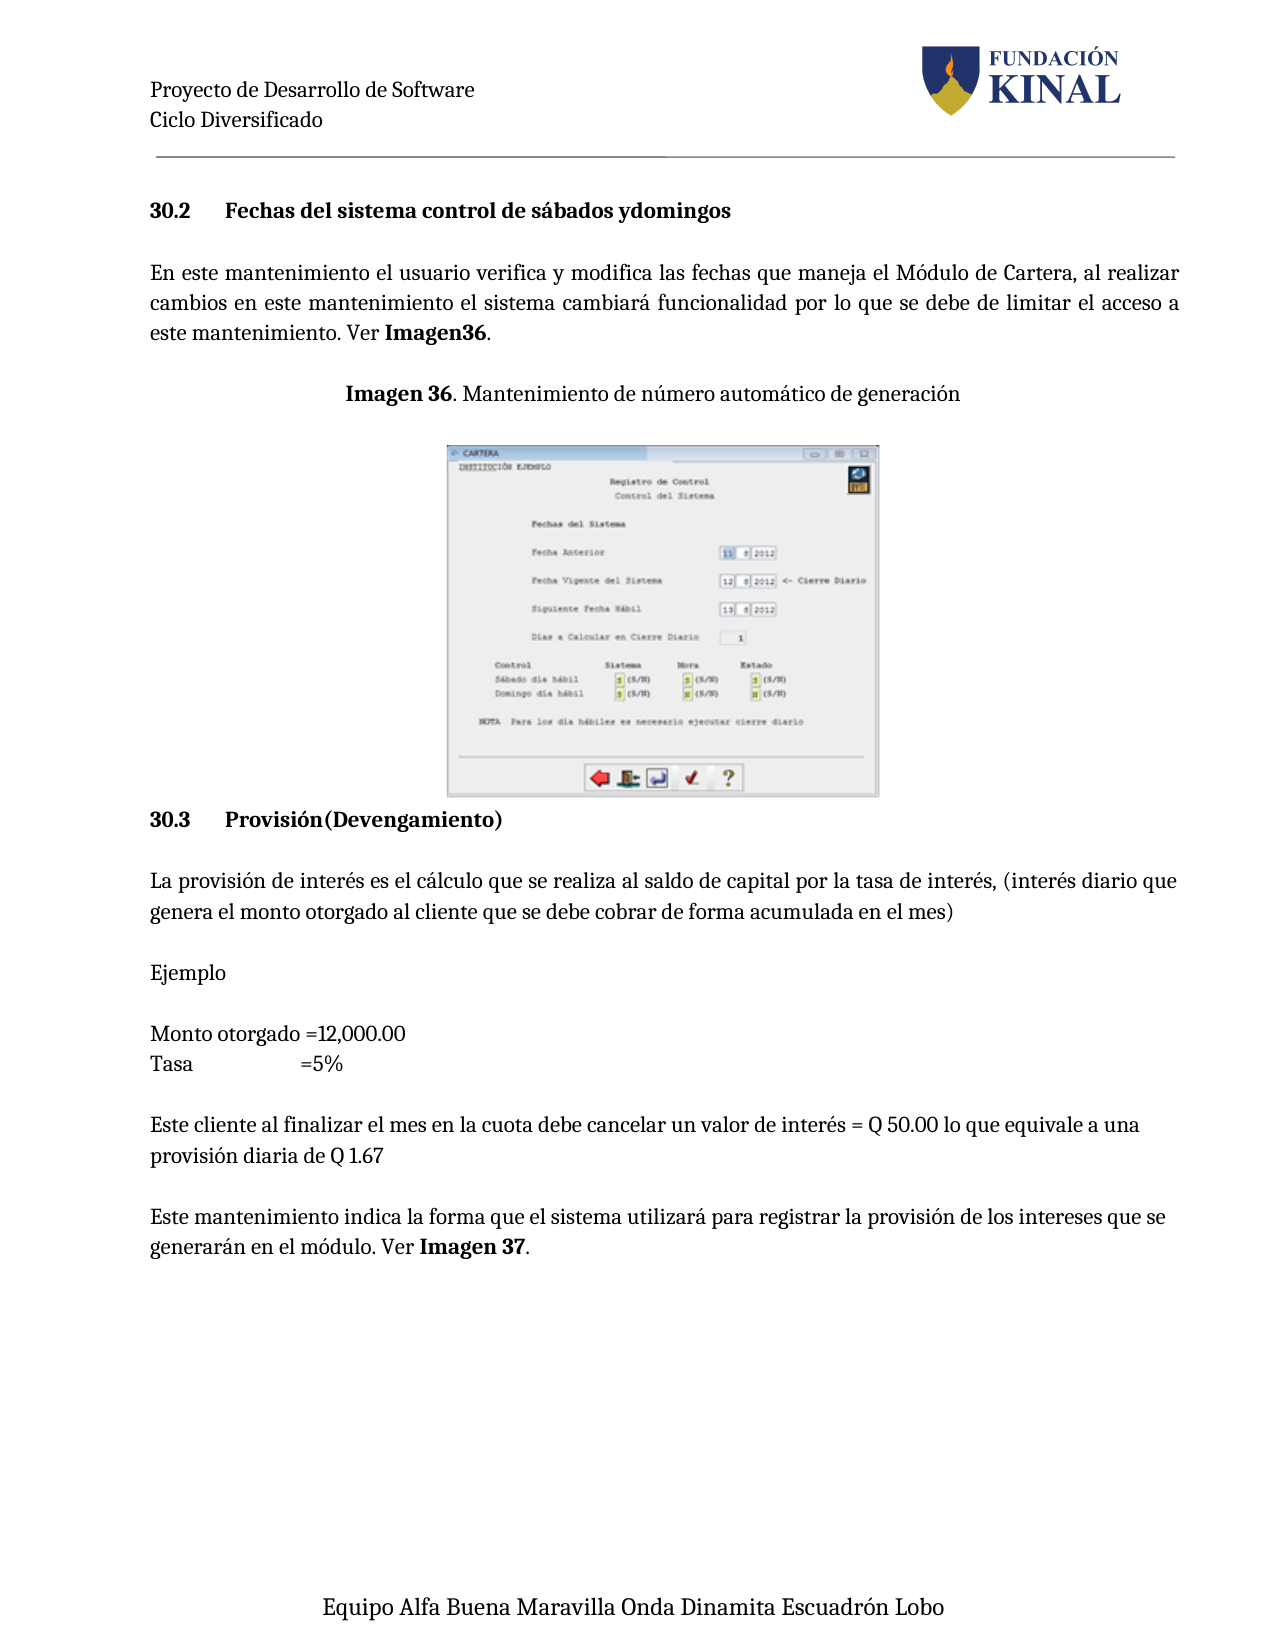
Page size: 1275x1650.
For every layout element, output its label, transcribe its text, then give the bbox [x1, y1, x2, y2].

text Ejemplo [150, 959, 1194, 986]
text Este mantenimiento indica la forma que el sistema utilizará para registrar la provisión de los intereses que se generarán en el módulo. Ver Imagen 37. [150, 1203, 1181, 1260]
picture [446, 445, 883, 801]
picture [918, 43, 1125, 119]
text Monto otorgado =12,000.00 Tasa =5% [150, 1021, 429, 1077]
text Este cliente al finalizar el mes en la cuota debe cancelar un valor de interés = Q 50.00 lo que equivale a una provisión diaria de Q 1.67 [150, 1112, 1176, 1169]
subtitle Fechas del sistema control de sábados ydomingos [150, 198, 1194, 224]
text Imagen 36. Mantenimiento de número automático de generación [345, 381, 1194, 407]
text En este mantenimiento el usuario verifica y modifica las fechas que maneja el Módulo de Cartera, al realizar cambios en este mantenimiento el sistema cambiará funcionalidad por lo que se debe de limitar el acceso a este mantenimiento. Ver Imagen36. [150, 259, 1181, 346]
text La provisión de interés es el cálculo que se realiza al saldo de capital por la tasa de interés, (interés diario que genera el monto otorgado al cliente que se debe cobrar de forma acumulada en el mes) [150, 868, 1180, 925]
